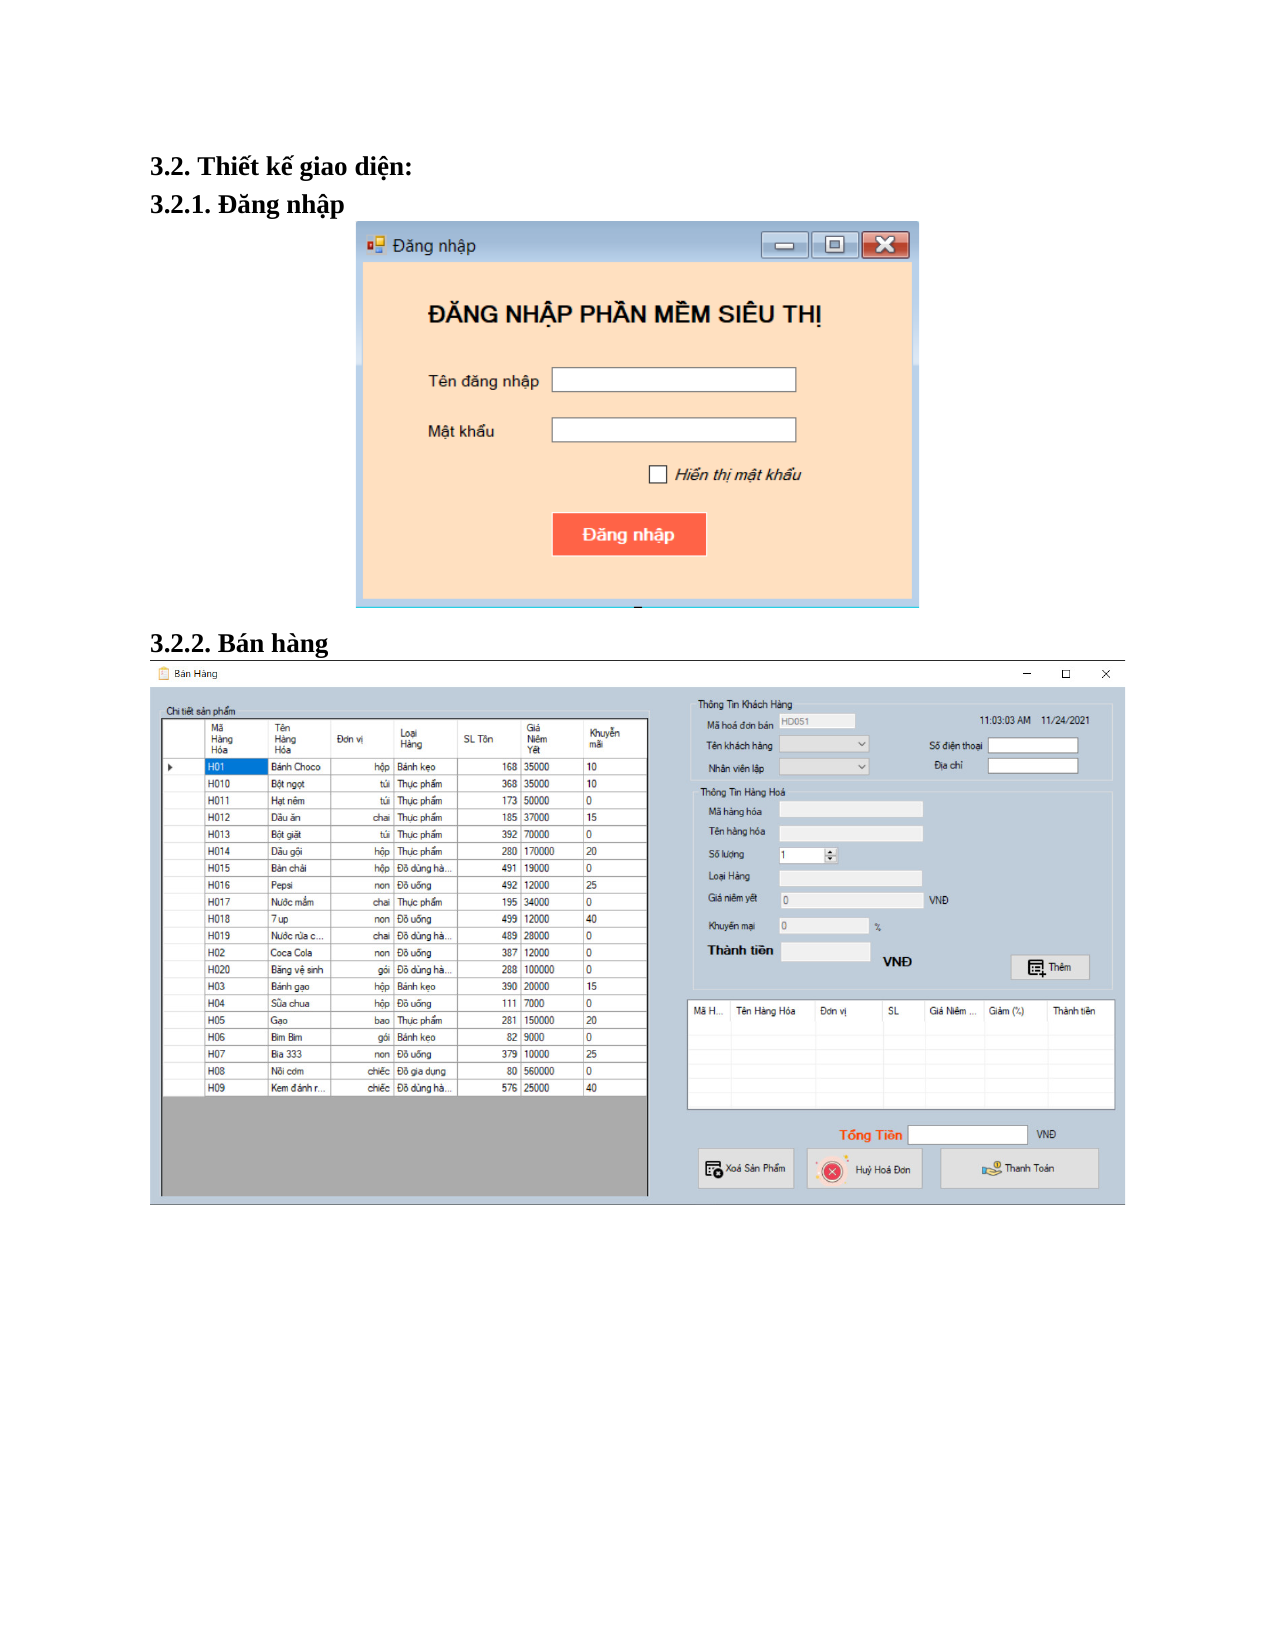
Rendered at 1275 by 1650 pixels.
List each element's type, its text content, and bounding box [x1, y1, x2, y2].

picture [355, 221, 920, 608]
subtitle 3.2.1. Đăng nhập [150, 188, 1125, 219]
subtitle 3.2.2. Bán hàng [150, 627, 1125, 658]
subtitle 3.2. Thiết kế giao diện: [150, 150, 1125, 181]
picture [150, 660, 1125, 1205]
